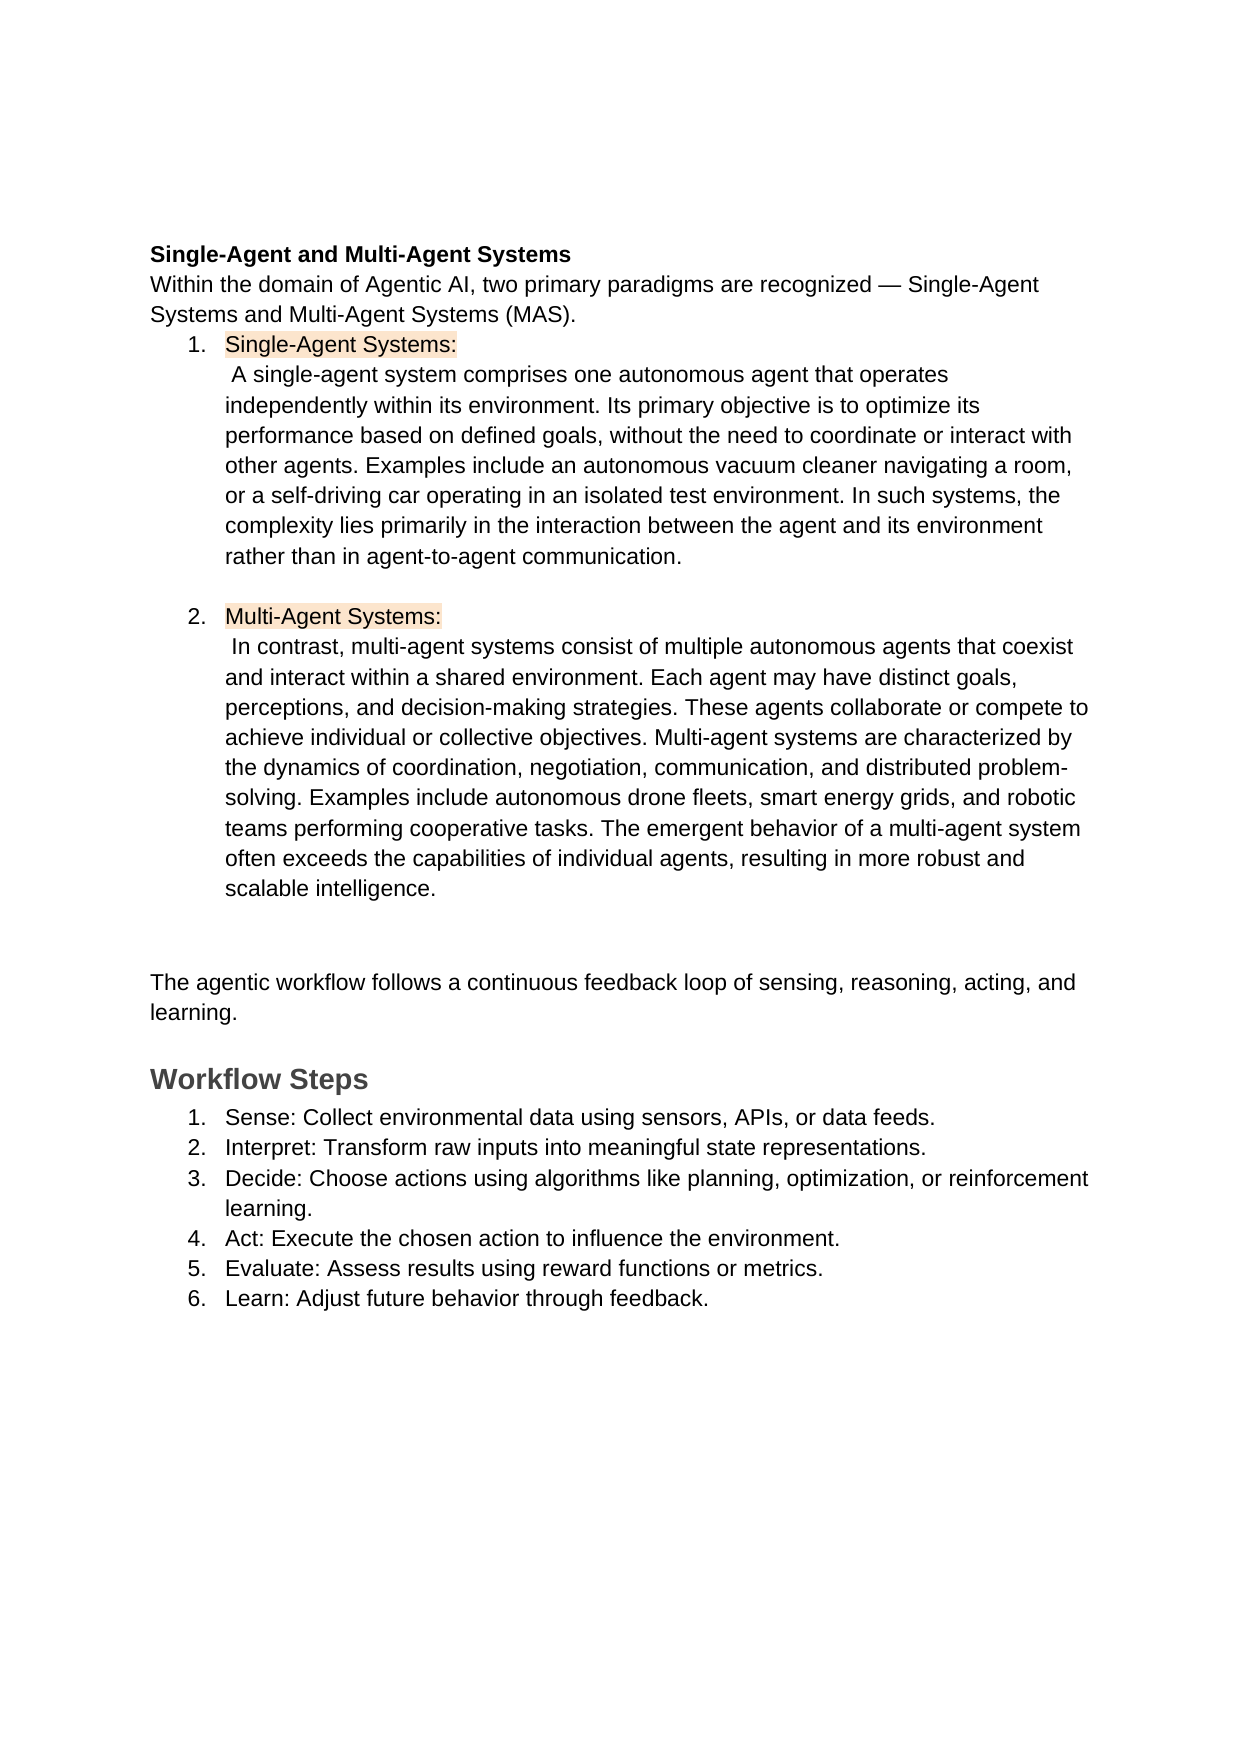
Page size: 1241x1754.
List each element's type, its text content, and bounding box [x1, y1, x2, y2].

list Multi-Agent Systems: In contrast, multi-agent systems consist of multiple autonomous agents that coexist and interact within a shared environment. Each agent may have distinct goals, perceptions, and decision-making strategies. These agents collaborate or compete to achieve individual or collective objectives. Multi-agent systems are characterized by the dynamics of coordination, negotiation, communication, and distributed problem-solving. Examples include autonomous drone fleets, smart energy grids, and robotic teams performing cooperative tasks. The emergent behavior of a multi-agent system often exceeds the capabilities of individual agents, resulting in more robust and scalable intelligence. [187, 603, 1090, 932]
list Interpret: Transform raw inputs into meaningful state representations. [187, 1134, 1090, 1161]
list Evaluate: Assess results using reward functions or metrics. [187, 1255, 1090, 1281]
list Decide: Choose actions using algorithms like planning, optimization, or reinforcement learning. [187, 1164, 1090, 1221]
list Act: Execute the chosen action to influence the environment. [187, 1225, 1090, 1251]
list Sense: Collect environmental data using sensors, APIs, or data feeds. [187, 1104, 1090, 1130]
subtitle Workflow Steps [150, 1062, 1090, 1096]
text Single-Agent and Multi-Agent Systems [150, 241, 1090, 267]
list Learn: Adjust future behavior through feedback. [187, 1285, 1090, 1312]
list Single-Agent Systems: A single-agent system comprises one autonomous agent that operates independently within its environment. Its primary objective is to optimize its performance based on defined goals, without the need to coordinate or interact with other agents. Examples include an autonomous vacuum cleaner navigating a room, or a self-driving car operating in an isolated test environment. In such systems, the complexity lies primarily in the interaction between the agent and its environment rather than in agent-to-agent communication. [187, 331, 1090, 599]
text The agentic workflow follows a continuous feedback loop of sensing, reasoning, acting, and learning. [150, 968, 1090, 1025]
text Within the domain of Agentic AI, two primary paradigms are recognized — Single-Agent Systems and Multi-Agent Systems (MAS). [150, 271, 1090, 327]
